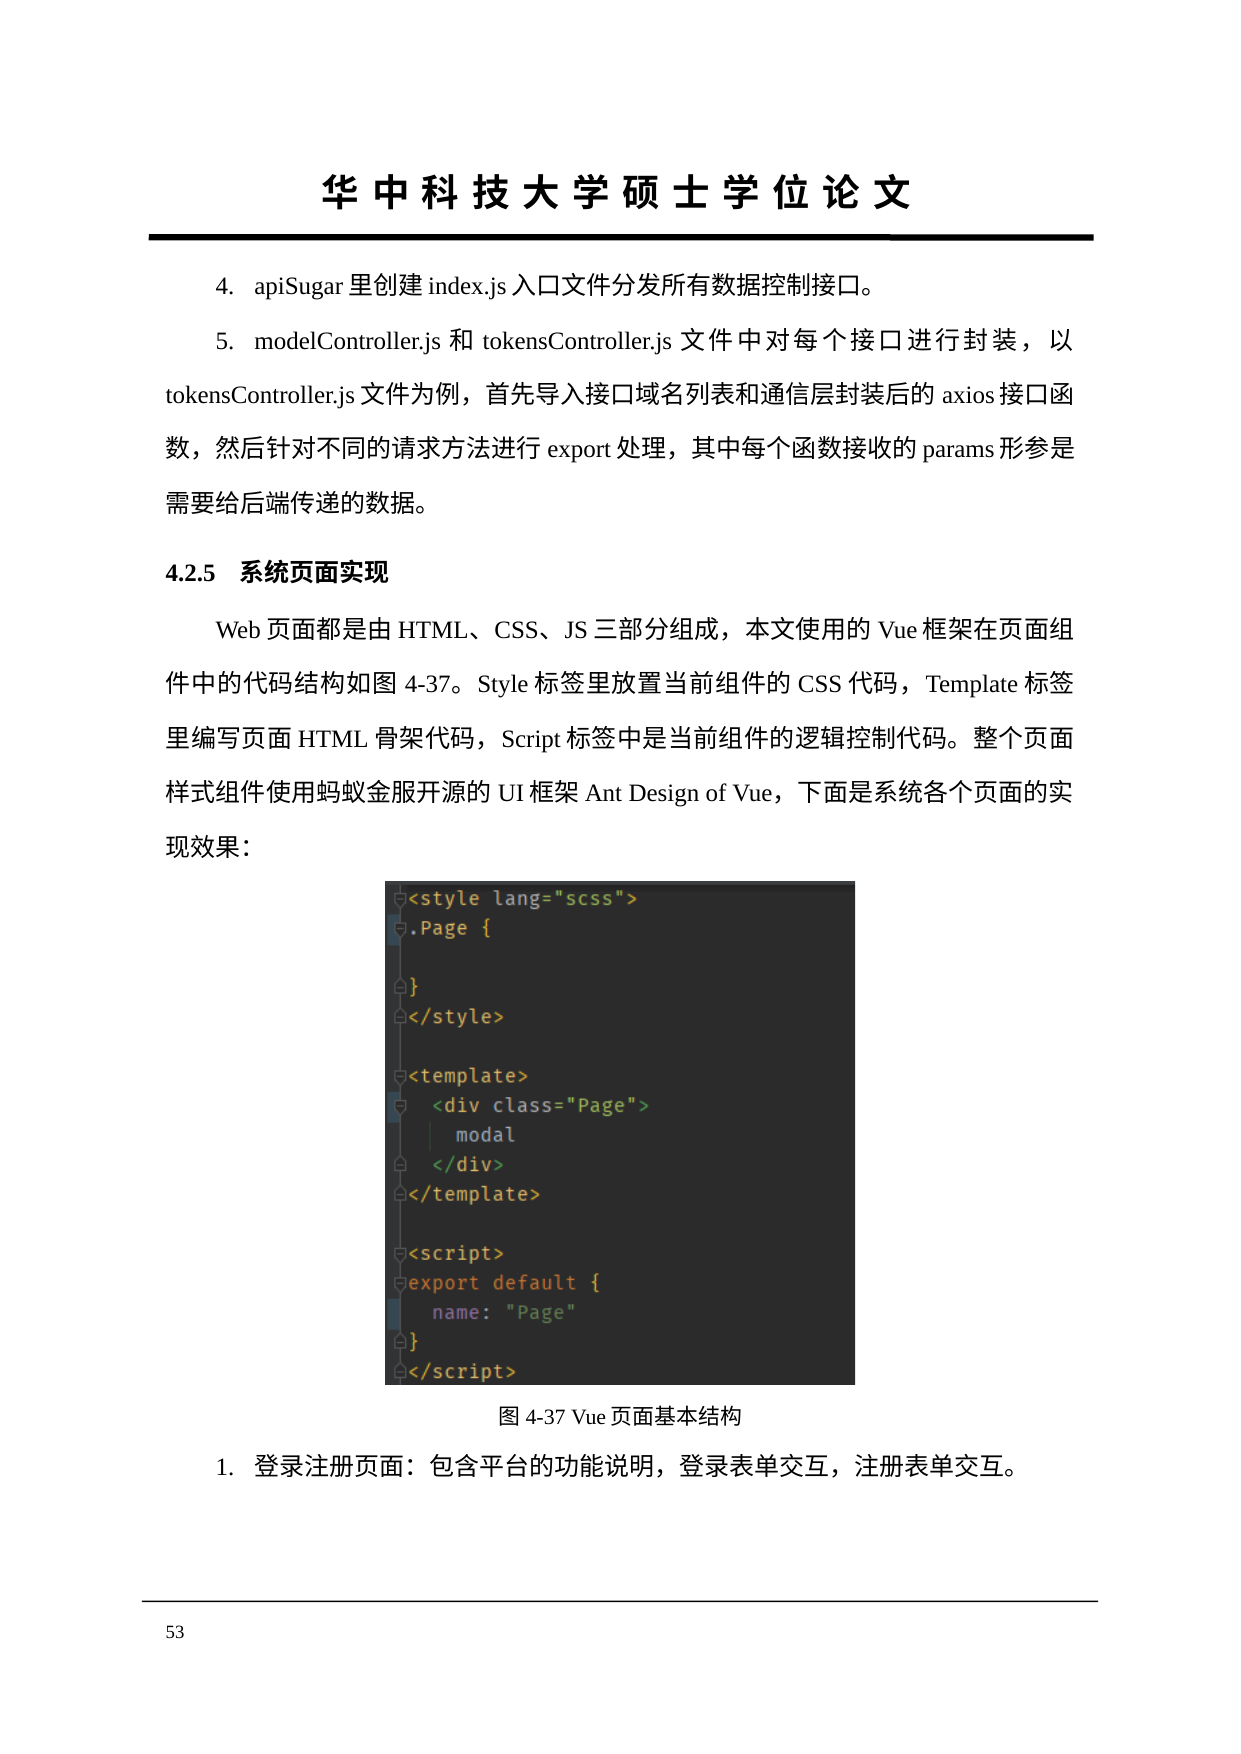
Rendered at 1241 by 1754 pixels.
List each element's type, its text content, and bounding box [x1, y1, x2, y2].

list 登录注册页面：包含平台的功能说明，登录表单交互，注册表单交互。 [165, 1447, 1075, 1483]
picture [385, 881, 855, 1385]
list apiSugar里创建index.js入口文件分发所有数据控制接口。 [165, 266, 1075, 302]
list modelController.js和tokensController.js文件中对每个接口进行封装，以tokensController.js文件为例，首先导入接口域名列表和通信层封装后的axios接口函数，然后针对不同的请求方法进行export处理，其中每个函数接收的params形参是需要给后端传递的数据。 [165, 320, 1075, 519]
subtitle 系统页面实现 [165, 552, 1075, 588]
